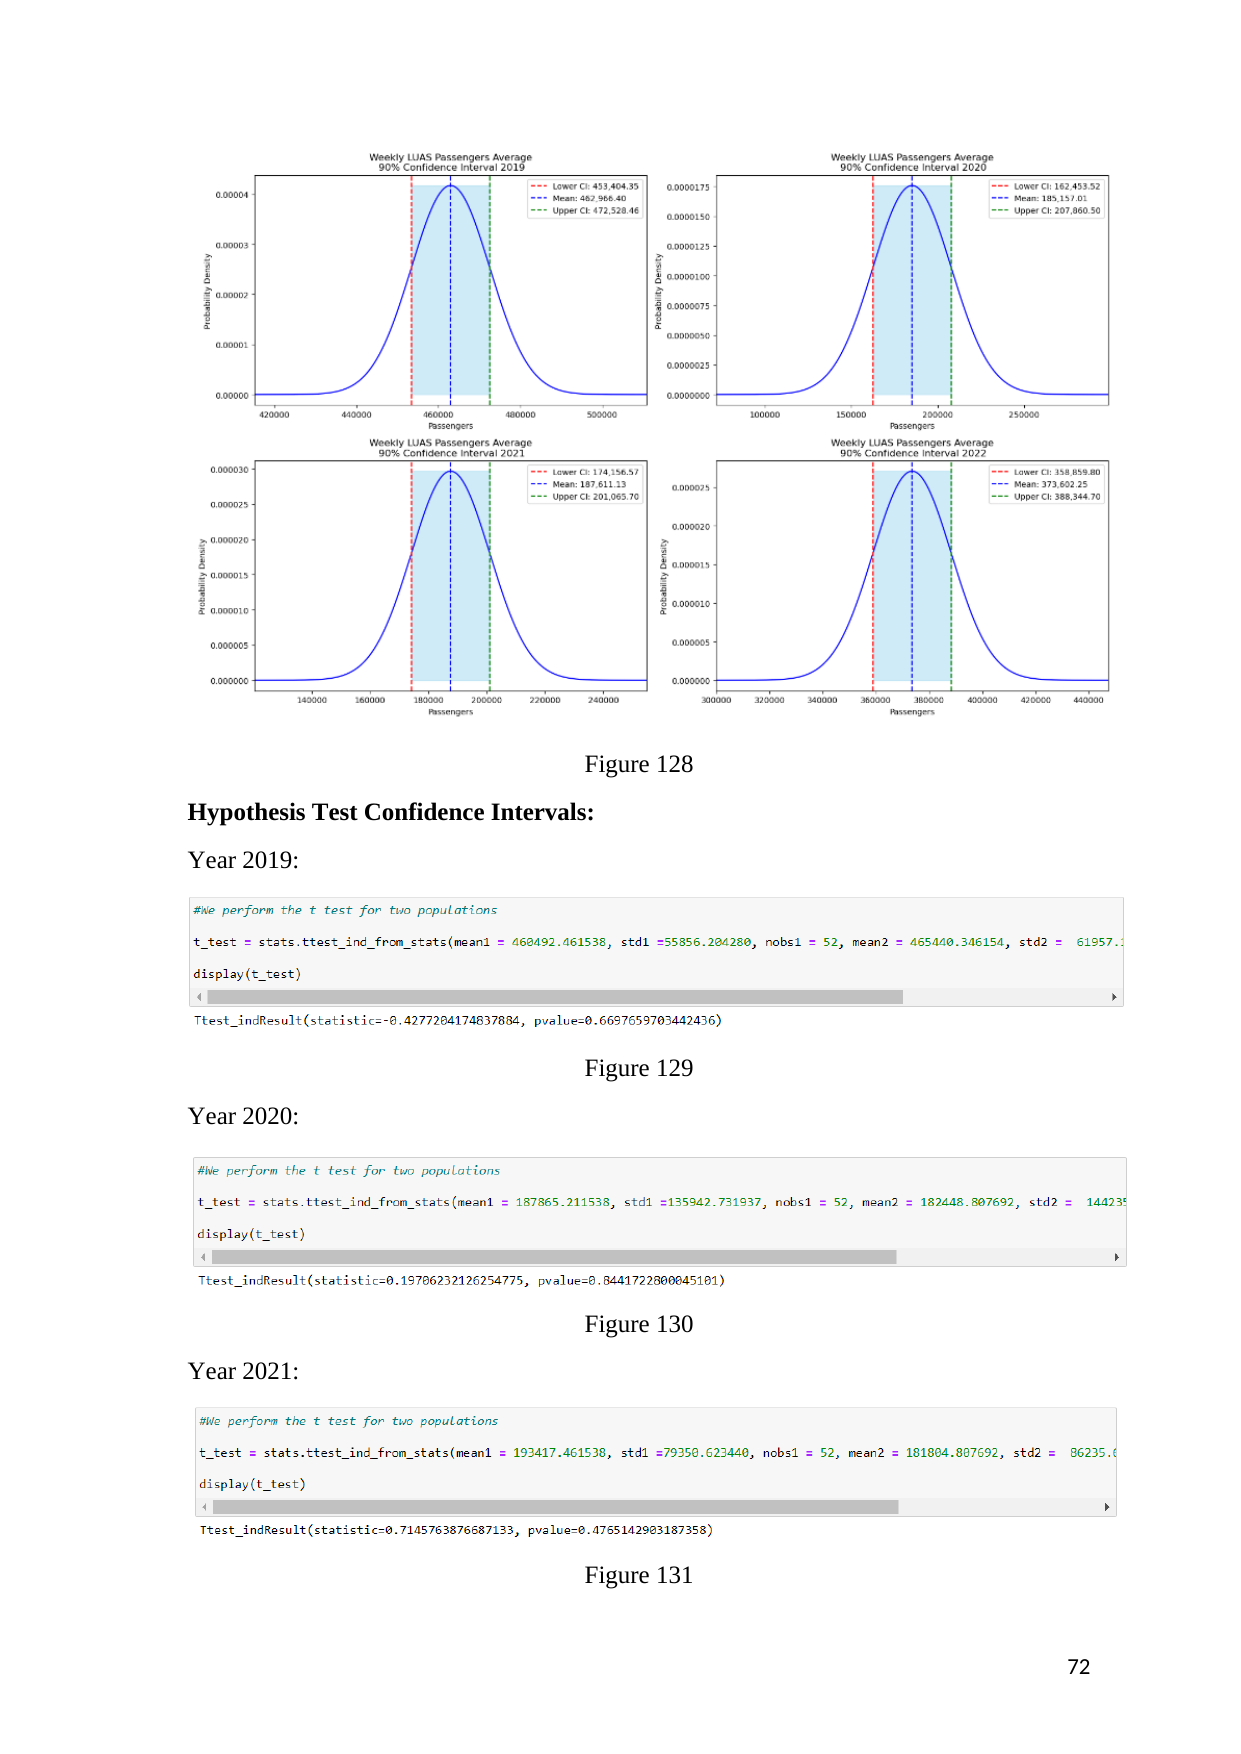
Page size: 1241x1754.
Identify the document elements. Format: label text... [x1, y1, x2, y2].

text Figure 128 [187, 749, 1090, 778]
text Figure 129 [187, 1053, 1090, 1082]
text Year 2020: [187, 1101, 1090, 1130]
text Hypothesis Test Confidence Intervals: [187, 797, 1090, 826]
text Year 2019: [187, 845, 1090, 874]
text Figure 130 [187, 1309, 1090, 1337]
text Year 2021: [187, 1356, 1090, 1385]
picture [187, 150, 1128, 731]
picture [187, 1404, 1128, 1542]
text Figure 131 [187, 1560, 1090, 1589]
picture [187, 1148, 1128, 1290]
picture [187, 892, 1128, 1035]
